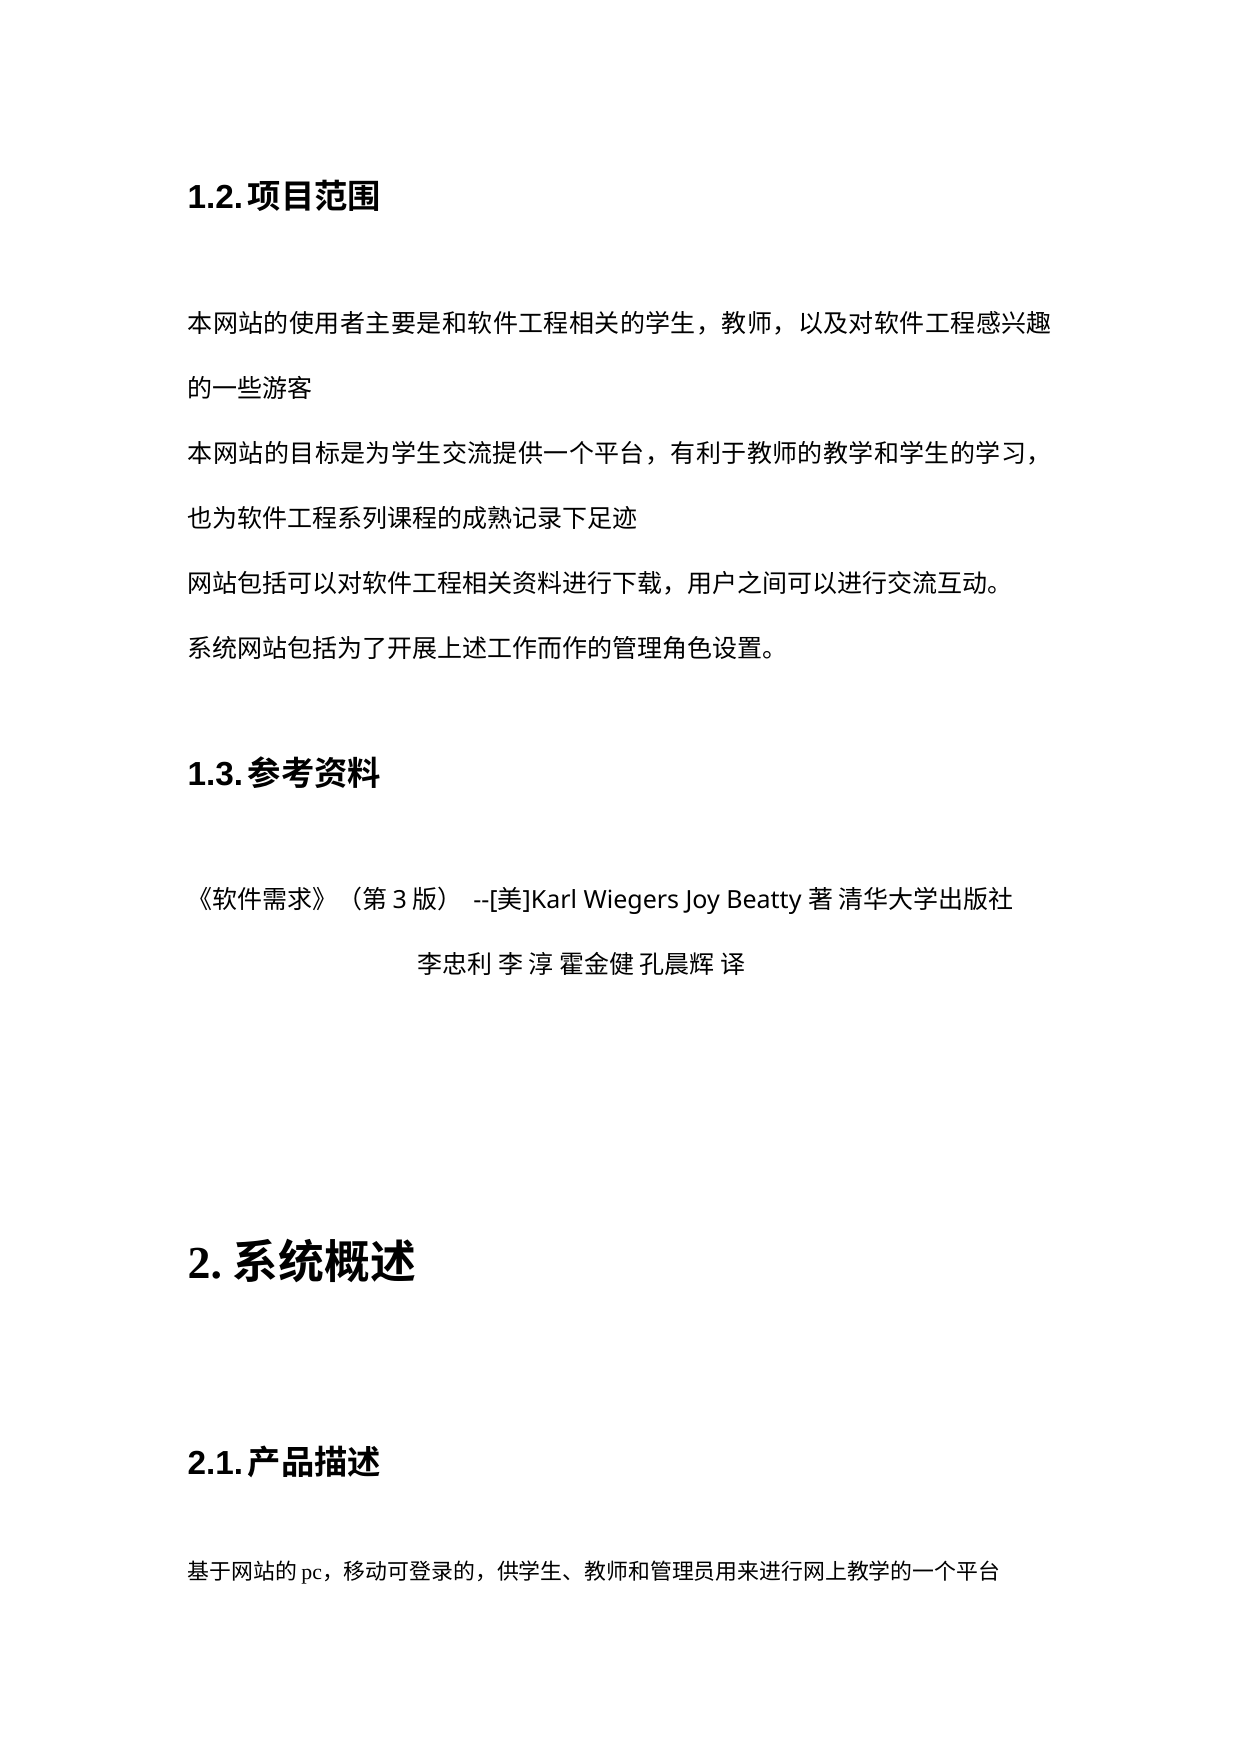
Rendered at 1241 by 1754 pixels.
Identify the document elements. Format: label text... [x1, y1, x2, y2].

text 网站包括可以对软件工程相关资料进行下载，用户之间可以进行交流互动。 [187, 549, 1053, 614]
text 李忠利 李 淳 霍金健 孔晨辉 译 [232, 930, 1053, 995]
text 《软件需求》（第3版） --[美]Karl Wiegers Joy Beatty 著 清华大学出版社 [187, 865, 1053, 930]
text 本网站的目标是为学生交流提供一个平台，有利于教师的教学和学生的学习，也为软件工程系列课程的成熟记录下足迹 [187, 419, 1053, 549]
text 系统网站包括为了开展上述工作而作的管理角色设置。 [187, 614, 1053, 679]
subtitle 参考资料 [187, 738, 1053, 803]
subtitle 项目范围 [187, 162, 1053, 227]
text 本网站的使用者主要是和软件工程相关的学生，教师，以及对软件工程感兴趣的一些游客 [187, 289, 1053, 419]
